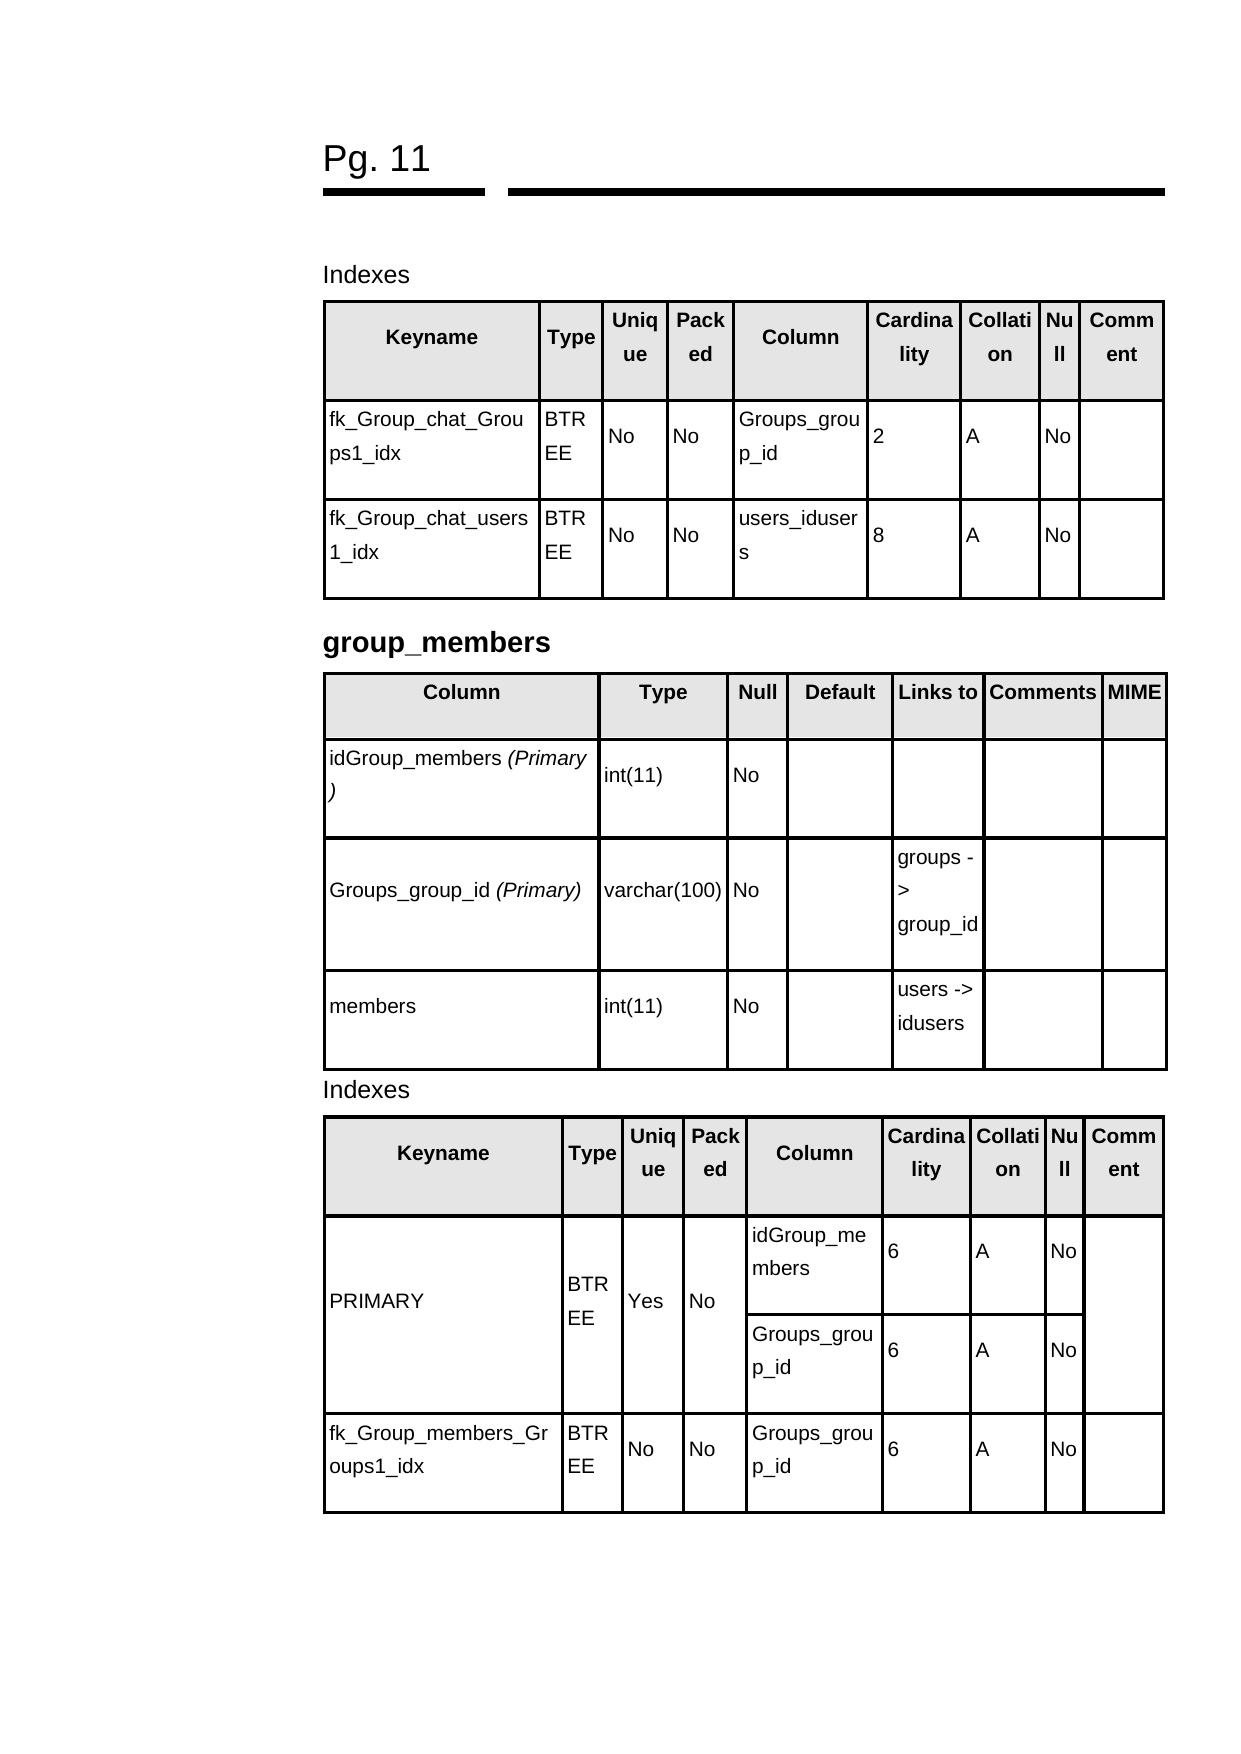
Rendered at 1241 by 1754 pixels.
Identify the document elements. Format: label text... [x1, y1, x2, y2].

table_header Unique [624, 1119, 682, 1214]
table_cell [894, 741, 982, 836]
table_header Packed [669, 303, 732, 399]
table_cell No [604, 402, 666, 498]
table_cell fk_Group_chat_users1_idx [326, 501, 538, 597]
table_cell No [669, 501, 732, 597]
table_cell users_idusers [735, 501, 866, 597]
table_cell [789, 972, 891, 1068]
table_cell idGroup_members [748, 1218, 881, 1313]
table_cell A [962, 402, 1038, 498]
table_header Packed [685, 1119, 745, 1214]
table_cell No [1047, 1316, 1082, 1412]
table_cell int(11) [601, 741, 726, 836]
table_cell [1086, 1218, 1162, 1412]
table_cell Yes [624, 1218, 682, 1412]
table_cell No [669, 402, 732, 498]
table_cell [1086, 1415, 1162, 1511]
table_cell No [685, 1218, 745, 1412]
table_cell fk_Group_chat_Groups1_idx [326, 402, 538, 498]
table_header Cardinality [869, 303, 959, 399]
table_cell [1081, 402, 1162, 498]
table_cell 6 [884, 1415, 969, 1511]
table_header Collation [962, 303, 1038, 399]
table_cell [1104, 741, 1165, 836]
subtitle group_members [322, 625, 1165, 659]
table_header Column [748, 1119, 881, 1214]
table_cell A [972, 1316, 1044, 1412]
table_cell [789, 741, 891, 836]
table_cell [789, 840, 891, 969]
table_cell Groups_group_id [735, 402, 866, 498]
table_cell [986, 741, 1101, 836]
table_header Unique [604, 303, 666, 399]
table_cell No [685, 1415, 745, 1511]
table_cell fk_Group_members_Groups1_idx [326, 1415, 561, 1511]
table_cell No [1047, 1218, 1082, 1313]
table_header Comments [986, 675, 1101, 737]
table_header Cardinality [884, 1119, 969, 1214]
table_cell No [1041, 501, 1078, 597]
table_cell BTREE [541, 501, 601, 597]
table_header Keyname [326, 1119, 561, 1214]
table_cell members [326, 972, 597, 1068]
table_cell Groups_group_id (Primary) [326, 840, 597, 969]
table_cell No [1047, 1415, 1082, 1511]
table_header Keyname [326, 303, 538, 399]
table_cell No [1041, 402, 1078, 498]
table_cell 2 [869, 402, 959, 498]
table_cell No [729, 840, 786, 969]
table_header Type [601, 675, 726, 737]
table_cell Groups_group_id [748, 1415, 881, 1511]
table_cell 8 [869, 501, 959, 597]
table_header Null [1047, 1119, 1082, 1214]
table_cell 6 [884, 1316, 969, 1412]
table_header Collation [972, 1119, 1044, 1214]
table_cell idGroup_members (Primary) [326, 741, 597, 836]
table_cell A [962, 501, 1038, 597]
table_cell [1104, 972, 1165, 1068]
table_cell users -> idusers [894, 972, 982, 1068]
table_header Type [564, 1119, 621, 1214]
table_cell [986, 840, 1101, 969]
table_cell BTREE [564, 1218, 621, 1412]
table_cell 6 [884, 1218, 969, 1313]
table_header Column [326, 675, 597, 737]
subtitle Indexes [322, 260, 1165, 289]
table_cell groups -> group_id [894, 840, 982, 969]
table_cell [1104, 840, 1165, 969]
table_cell A [972, 1218, 1044, 1313]
table_cell No [604, 501, 666, 597]
table_cell No [729, 972, 786, 1068]
table_cell No [729, 741, 786, 836]
table_cell BTREE [541, 402, 601, 498]
table_cell PRIMARY [326, 1218, 561, 1412]
table_header Null [1041, 303, 1078, 399]
table_cell int(11) [601, 972, 726, 1068]
table_header Links to [894, 675, 982, 737]
table_header Type [541, 303, 601, 399]
table_header Comment [1081, 303, 1162, 399]
table_header Comment [1086, 1119, 1162, 1214]
table_header Null [729, 675, 786, 737]
table_cell varchar(100) [601, 840, 726, 969]
table_cell [986, 972, 1101, 1068]
table_cell A [972, 1415, 1044, 1511]
table_header MIME [1104, 675, 1165, 737]
table_cell No [624, 1415, 682, 1511]
table_cell [1081, 501, 1162, 597]
table_cell Groups_group_id [748, 1316, 881, 1412]
table_header Default [789, 675, 891, 737]
subtitle Indexes [322, 1075, 1165, 1104]
table_header Column [735, 303, 866, 399]
table_cell BTREE [564, 1415, 621, 1511]
